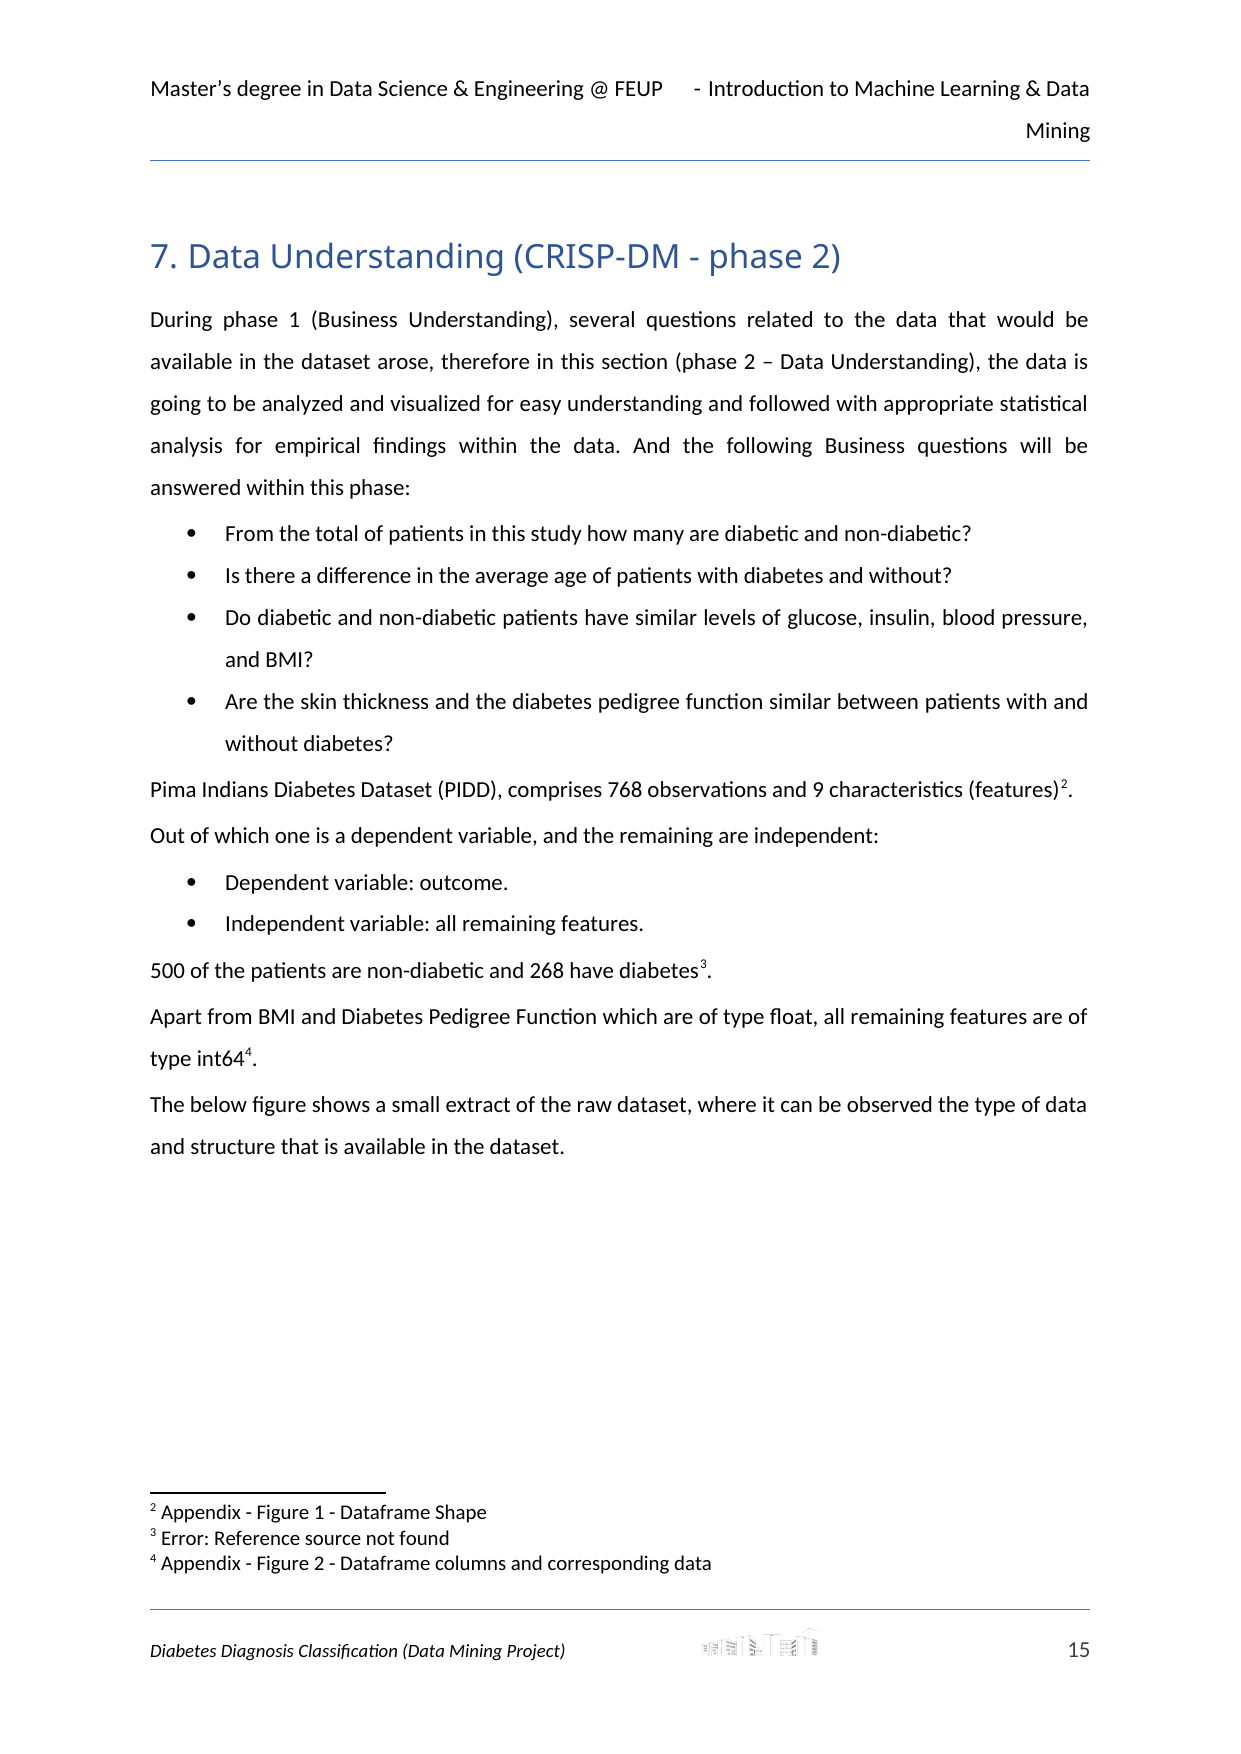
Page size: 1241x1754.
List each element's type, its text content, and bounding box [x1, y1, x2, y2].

text During phase 1 (Business Understanding), several questions related to the data that would be available in the dataset arose, therefore in this section (phase 2 – Data Understanding), the data is going to be analyzed and visualized for easy understanding and followed with appropriate statistical analysis for empirical findings within the data. And the following Business questions will be answered within this phase: [150, 305, 1090, 501]
list Are the skin thickness and the diabetes pedigree function similar between patients with and without diabetes? [187, 687, 1090, 757]
list Dependent variable: outcome. [187, 868, 1090, 896]
text Apart from BMI and Diabetes Pedigree Function which are of type float, all remaining features are of type int64. [150, 1002, 1090, 1072]
list Do diabetic and non-diabetic patients have similar levels of glucose, insulin, blood pressure, and BMI? [187, 603, 1090, 673]
text 500 of the patients are non-diabetic and 268 have diabetes. [150, 956, 1090, 984]
text Out of which one is a dependent variable, and the remaining are independent: [150, 821, 1090, 849]
list Is there a difference in the average age of patients with diabetes and without? [187, 561, 1090, 589]
list From the total of patients in this study how many are diabetic and non-diabetic? [187, 519, 1090, 547]
subtitle Data Understanding (CRISP-DM - phase 2) [150, 233, 1090, 278]
text Pima Indians Diabetes Dataset (PIDD), comprises 768 observations and 9 characteristics (features). [150, 775, 1090, 803]
list Independent variable: all remaining features. [187, 909, 1090, 938]
picture [700, 1626, 819, 1658]
text The below figure shows a small extract of the raw dataset, where it can be observed the type of data and structure that is available in the dataset. [150, 1090, 1090, 1160]
